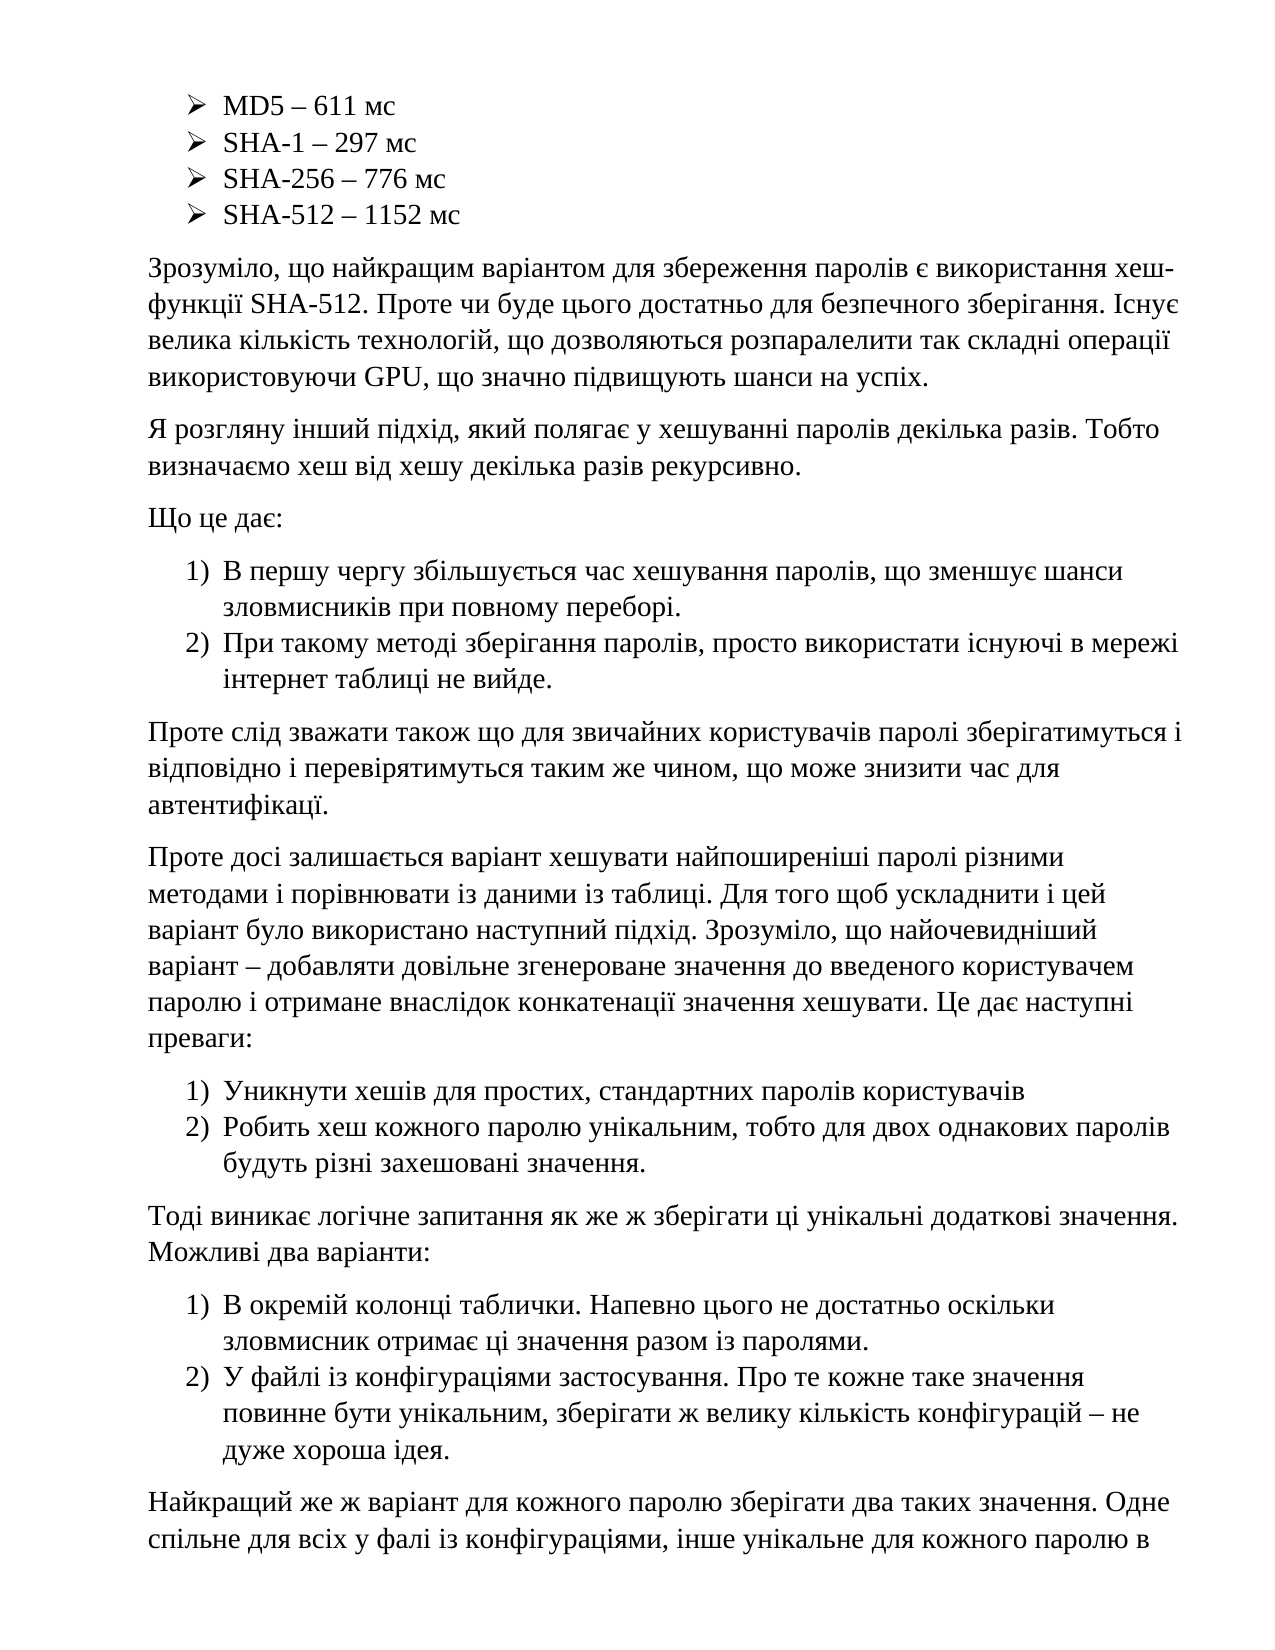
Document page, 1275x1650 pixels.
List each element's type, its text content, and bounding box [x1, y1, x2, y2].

text Тоді виникає логічне запитання як же ж зберігати ці унікальні додаткові значення. Можливі два варіанти: [148, 1198, 1186, 1268]
list Робить хеш кожного паролю унікальним, тобто для двох однакових паролів будуть різні захешовані значення. [185, 1109, 1186, 1179]
text Проте слід зважати також що для звичайних користувачів паролі зберігатимуться і відповідно і перевірятимуться таким же чином, що може знизити час для автентифікацї. [148, 714, 1186, 820]
list Уникнути хешів для простих, стандартних паролів користувачів [185, 1073, 1186, 1107]
list У файлі із конфігураціями застосування. Про те кожне таке значення повинне бути унікальним, зберігати ж велику кількість конфігурацій – не дуже хороша ідея. [185, 1359, 1186, 1465]
list В першу чергу збільшується час хешування паролів, що зменшує шанси зловмисників при повному переборі. [185, 553, 1186, 623]
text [148, 1484, 1186, 1554]
text Я розгляну інший підхід, який полягає у хешуванні паролів декілька разів. Тобто визначаємо хеш від хешу декілька разів рекурсивно. [148, 411, 1186, 481]
list SHA-1 – 297 мс [185, 125, 1186, 158]
list MD5 – 611 мс [185, 88, 1186, 122]
list В окремій колонці таблички. Напевно цього не достатньо оскільки зловмисник отримає ці значення разом із паролями. [185, 1287, 1186, 1357]
list SHA-256 – 776 мс [185, 161, 1186, 195]
text Проте досі залишається варіант хешувати найпоширеніші паролі різними методами і порівнювати із даними із таблиці. Для того щоб ускладнити і цей варіант було використано наступний підхід. Зрозуміло, що найочевидніший варіант – добавляти довільне згенероване значення до введеного користувачем паролю і отримане внаслідок конкатенації значення хешувати. Це дає наступні преваги: [148, 839, 1186, 1054]
list При такому методі зберігання паролів, просто використати існуючі в мережі інтернет таблиці не вийде. [185, 626, 1186, 695]
text Зрозуміло, що найкращим варіантом для збереження паролів є використання хеш-функції SHA-512. Проте чи буде цього достатньо для безпечного зберігання. Існує велика кількість технологій, що дозволяються розпаралелити так складні операції використовуючи GPU, що значно підвищують шанси на успіх. [148, 250, 1186, 392]
list SHA-512 – 1152 мс [185, 197, 1186, 231]
text Що це дає: [148, 500, 1186, 534]
